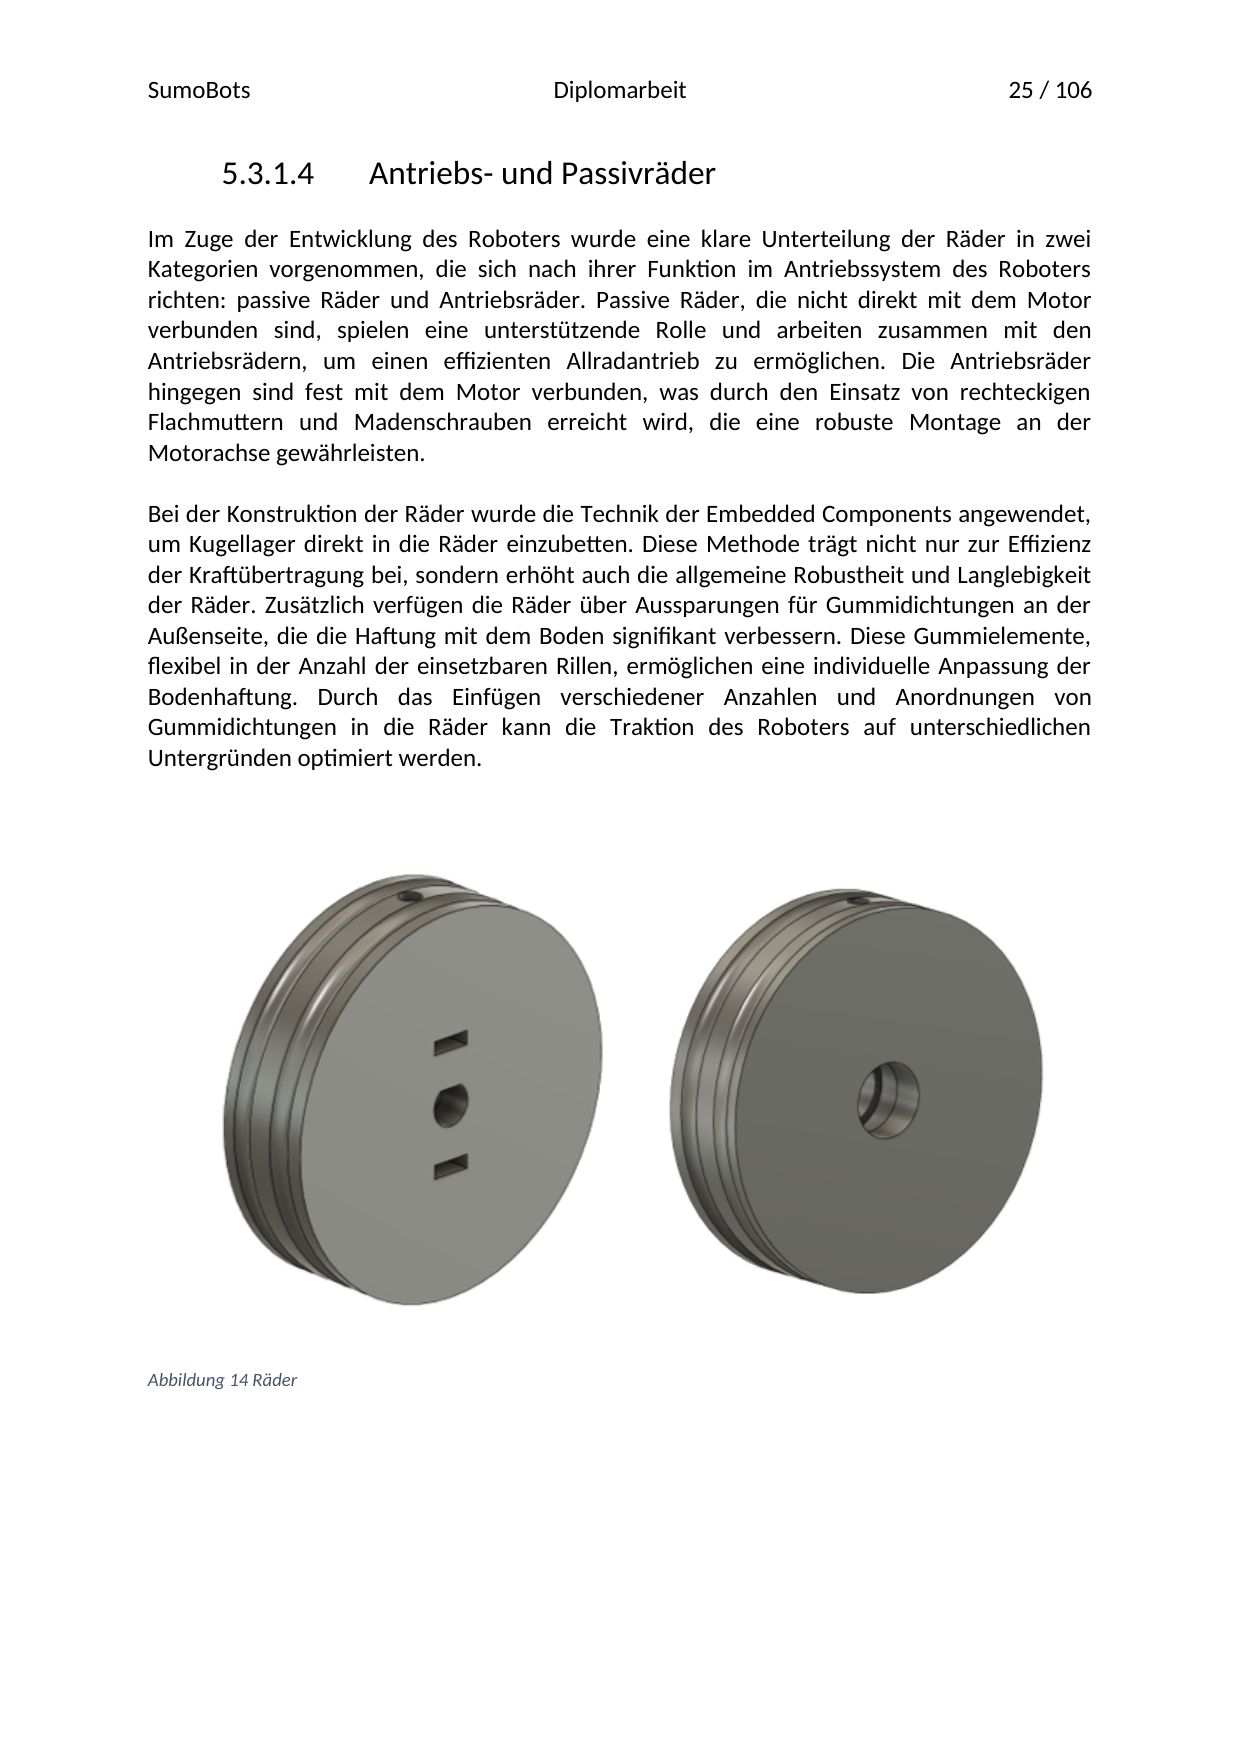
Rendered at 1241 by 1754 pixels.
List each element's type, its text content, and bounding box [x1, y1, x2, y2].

text Im Zuge der Entwicklung des Roboters wurde eine klare Unterteilung der Räder in zwei Kategorien vorgenommen, die sich nach ihrer Funktion im Antriebssystem des Roboters richten: passive Räder und Antriebsräder. Passive Räder, die nicht direkt mit dem Motor verbunden sind, spielen eine unterstützende Rolle und arbeiten zusammen mit den Antriebsrädern, um einen effizienten Allradantrieb zu ermöglichen. Die Antriebsräder hingegen sind fest mit dem Motor verbunden, was durch den Einsatz von rechteckigen Flachmuttern und Madenschrauben erreicht wird, die eine robuste Montage an der Motorachse gewährleisten. [148, 223, 1093, 467]
text Abbildung 14 Räder [148, 1368, 1093, 1391]
text Bei der Konstruktion der Räder wurde die Technik der Embedded Components angewendet, um Kugellager direkt in die Räder einzubetten. Diese Methode trägt nicht nur zur Effizienz der Kraftübertragung bei, sondern erhöht auch die allgemeine Robustheit und Langlebigkeit der Räder. Zusätzlich verfügen die Räder über Aussparungen für Gummidichtungen an der Außenseite, die die Haftung mit dem Boden signifikant verbessern. Diese Gummielemente, flexibel in der Anzahl der einsetzbaren Rillen, ermöglichen eine individuelle Anpassung der Bodenhaftung. Durch das Einfügen verschiedener Anzahlen und Anordnungen von Gummidichtungen in die Räder kann die Traktion des Roboters auf unterschiedlichen Untergründen optimiert werden. [148, 498, 1093, 772]
subtitle Antriebs- und Passivräder [221, 152, 1093, 192]
picture [147, 772, 1093, 1368]
